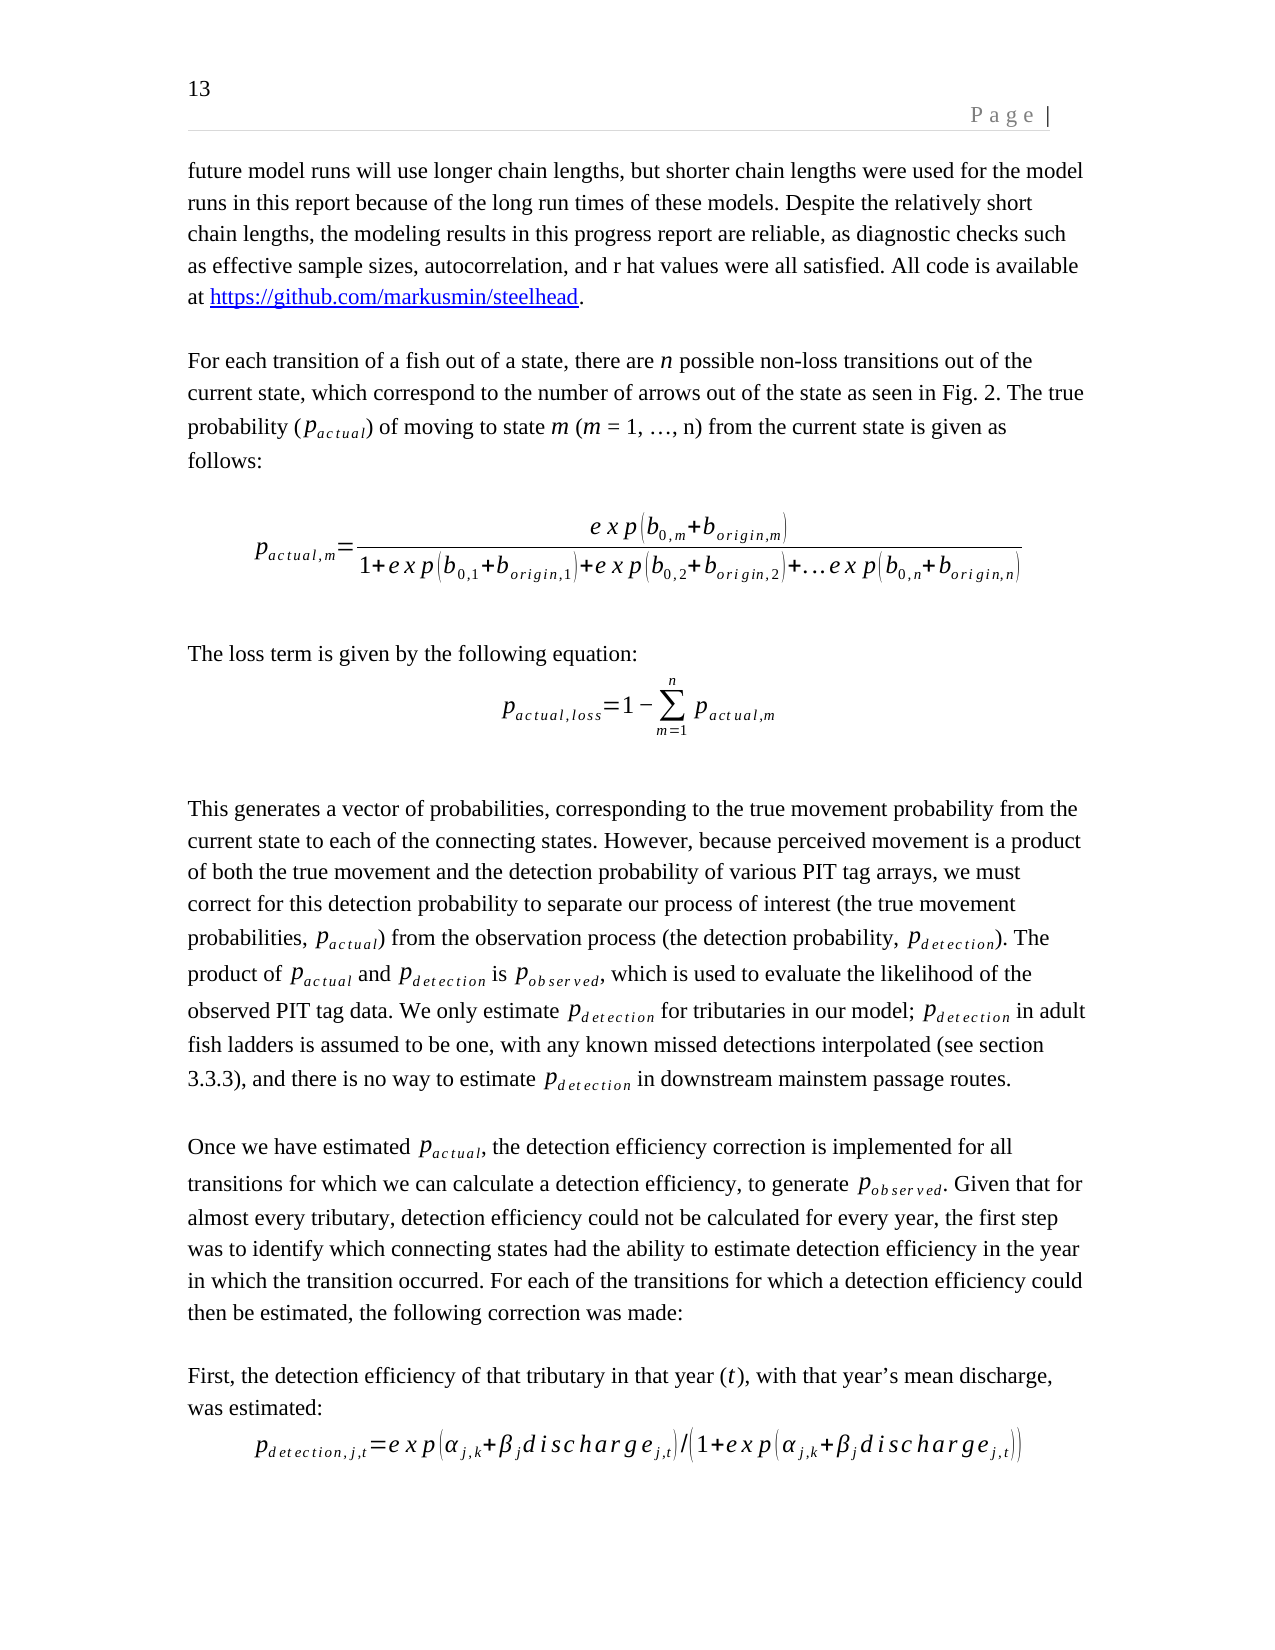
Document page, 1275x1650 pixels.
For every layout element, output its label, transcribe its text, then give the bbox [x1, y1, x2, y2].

text Once we have estimated , the detection efficiency correction is implemented for all transitions for which we can calculate a detection efficiency, to generate . Given that for almost every tributary, detection efficiency could not be calculated for every year, the first step was to identify which connecting states had the ability to estimate detection efficiency in the year in which the transition occurred. For each of the transitions for which a detection efficiency could then be estimated, the following correction was made: [187, 1131, 1087, 1325]
text First, the detection efficiency of that tributary in that year (), with that year’s mean discharge, was estimated: [187, 1362, 1087, 1421]
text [187, 157, 1087, 310]
text This generates a vector of probabilities, corresponding to the true movement probability from the current state to each of the connecting states. However, because perceived movement is a product of both the true movement and the detection probability of various PIT tag arrays, we must correct for this detection probability to separate our process of interest (the true movement probabilities, ) from the observation process (the detection probability, ). The product of and is , which is used to evaluate the likelihood of the observed PIT tag data. We only estimate for tributaries in our model; in adult fish ladders is assumed to be one, with any known missed detections interpolated (see section 3.3.3), and there is no way to estimate in downstream mainstem passage routes. [187, 795, 1087, 1094]
text The loss term is given by the following equation: [187, 640, 1087, 666]
text For each transition of a fish out of a state, there are possible non-loss transitions out of the current state, which correspond to the number of arrows out of the state as seen in Fig. 2. The true probability () of moving to state ( = 1, …, n) from the current state is given as follows: [187, 347, 1087, 474]
